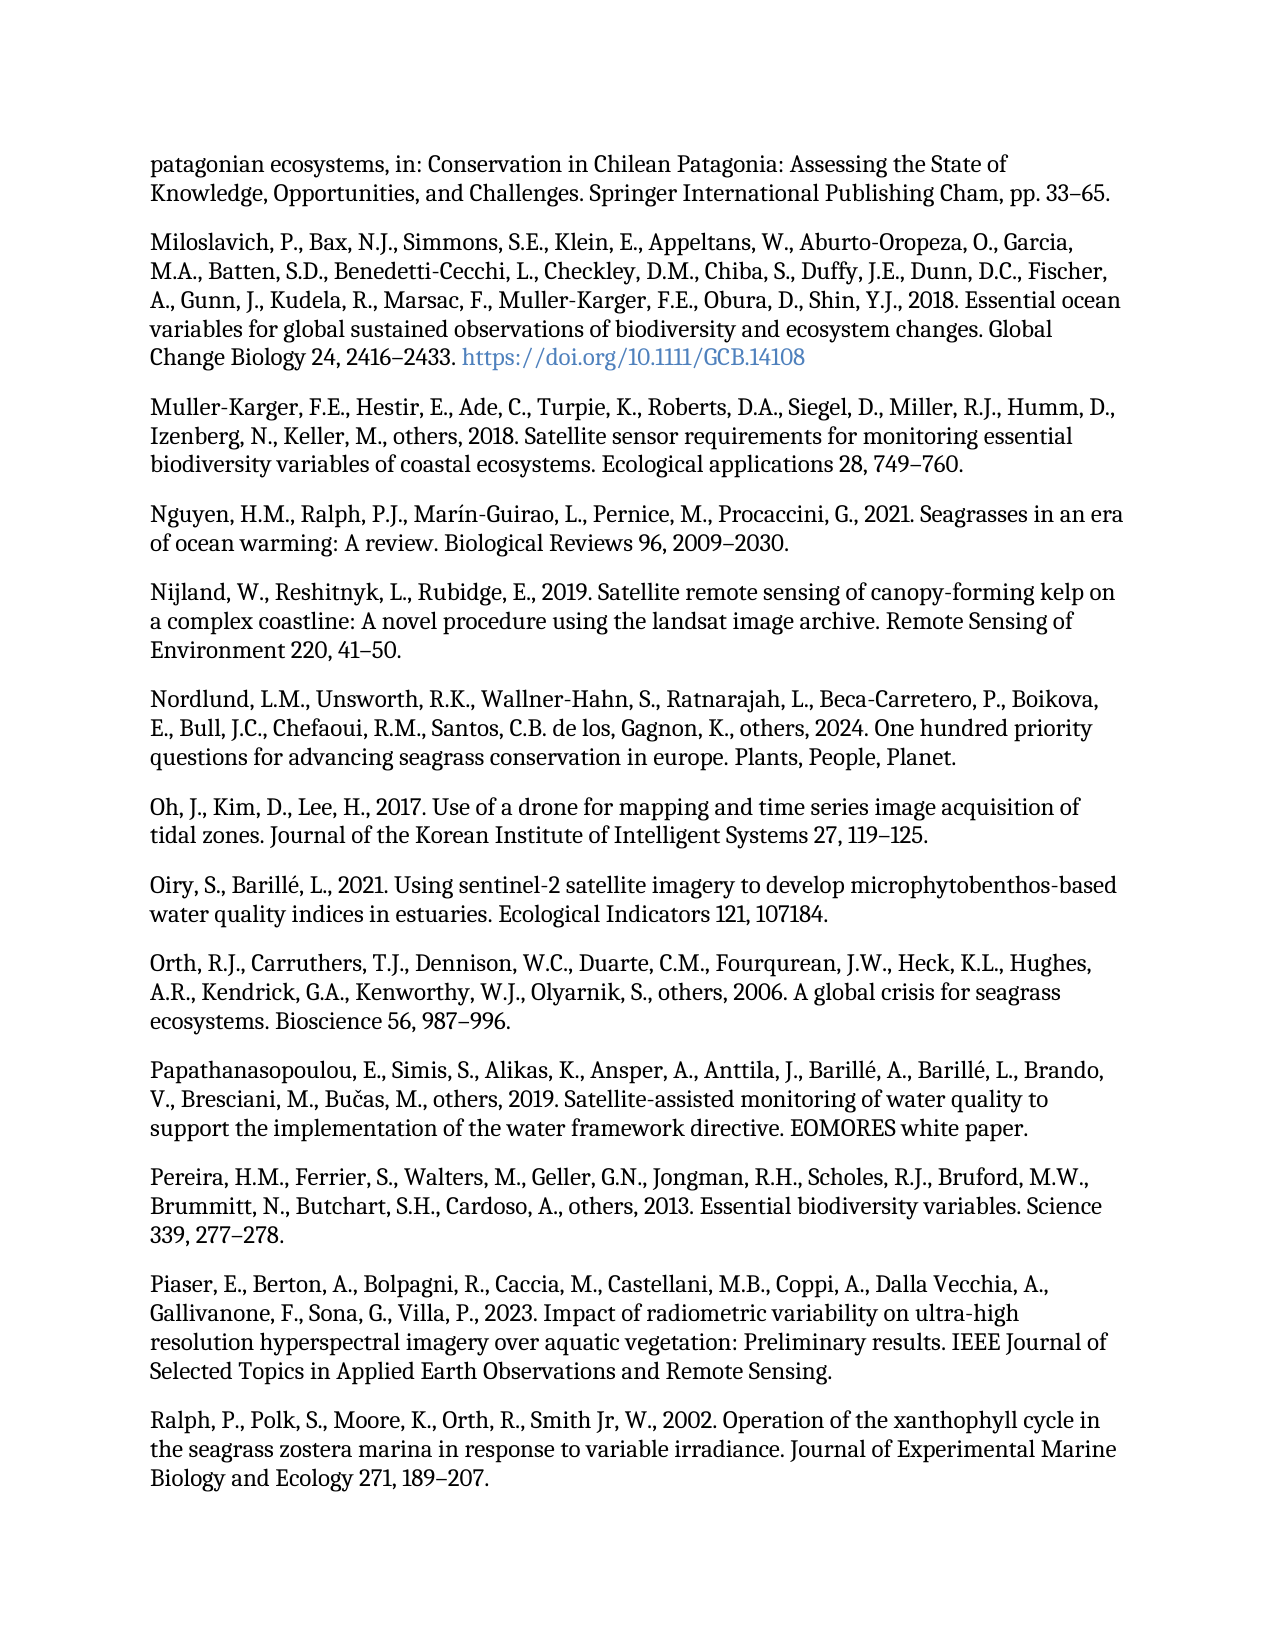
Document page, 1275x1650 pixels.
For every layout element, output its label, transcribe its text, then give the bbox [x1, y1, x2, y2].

text Oh, J., Kim, D., Lee, H., 2017. Use of a drone for mapping and time series image acquisition of tidal zones. Journal of the Korean Institute of Intelligent Systems 27, 119–125. [150, 792, 1125, 850]
text Nijland, W., Reshitnyk, L., Rubidge, E., 2019. Satellite remote sensing of canopy-forming kelp on a complex coastline: A novel procedure using the landsat image archive. Remote Sensing of Environment 220, 41–50. [150, 578, 1125, 664]
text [150, 150, 1125, 207]
text Pereira, H.M., Ferrier, S., Walters, M., Geller, G.N., Jongman, R.H., Scholes, R.J., Bruford, M.W., Brummitt, N., Butchart, S.H., Cardoso, A., others, 2013. Essential biodiversity variables. Science 339, 277–278. [150, 1163, 1125, 1249]
text Orth, R.J., Carruthers, T.J., Dennison, W.C., Duarte, C.M., Fourqurean, J.W., Heck, K.L., Hughes, A.R., Kendrick, G.A., Kenworthy, W.J., Olyarnik, S., others, 2006. A global crisis for seagrass ecosystems. Bioscience 56, 987–996. [150, 949, 1125, 1035]
text Nguyen, H.M., Ralph, P.J., Marı́n-Guirao, L., Pernice, M., Procaccini, G., 2021. Seagrasses in an era of ocean warming: A review. Biological Reviews 96, 2009–2030. [150, 500, 1125, 557]
text Oiry, S., Barillé, L., 2021. Using sentinel-2 satellite imagery to develop microphytobenthos-based water quality indices in estuaries. Ecological Indicators 121, 107184. [150, 871, 1125, 928]
text Muller-Karger, F.E., Hestir, E., Ade, C., Turpie, K., Roberts, D.A., Siegel, D., Miller, R.J., Humm, D., Izenberg, N., Keller, M., others, 2018. Satellite sensor requirements for monitoring essential biodiversity variables of coastal ecosystems. Ecological applications 28, 749–760. [150, 393, 1125, 479]
text Nordlund, L.M., Unsworth, R.K., Wallner-Hahn, S., Ratnarajah, L., Beca-Carretero, P., Boikova, E., Bull, J.C., Chefaoui, R.M., Santos, C.B. de los, Gagnon, K., others, 2024. One hundred priority questions for advancing seagrass conservation in europe. Plants, People, Planet. [150, 685, 1125, 772]
text Papathanasopoulou, E., Simis, S., Alikas, K., Ansper, A., Anttila, J., Barillé, A., Barillé, L., Brando, V., Bresciani, M., Bučas, M., others, 2019. Satellite-assisted monitoring of water quality to support the implementation of the water framework directive. EOMORES white paper. [150, 1056, 1125, 1142]
text Piaser, E., Berton, A., Bolpagni, R., Caccia, M., Castellani, M.B., Coppi, A., Dalla Vecchia, A., Gallivanone, F., Sona, G., Villa, P., 2023. Impact of radiometric variability on ultra-high resolution hyperspectral imagery over aquatic vegetation: Preliminary results. IEEE Journal of Selected Topics in Applied Earth Observations and Remote Sensing. [150, 1270, 1125, 1385]
text Ralph, P., Polk, S., Moore, K., Orth, R., Smith Jr, W., 2002. Operation of the xanthophyll cycle in the seagrass zostera marina in response to variable irradiance. Journal of Experimental Marine Biology and Ecology 271, 189–207. [150, 1406, 1125, 1492]
text Miloslavich, P., Bax, N.J., Simmons, S.E., Klein, E., Appeltans, W., Aburto-Oropeza, O., Garcia, M.A., Batten, S.D., Benedetti-Cecchi, L., Checkley, D.M., Chiba, S., Duffy, J.E., Dunn, D.C., Fischer, A., Gunn, J., Kudela, R., Marsac, F., Muller-Karger, F.E., Obura, D., Shin, Y.J., 2018. Essential ocean variables for global sustained observations of biodiversity and ecosystem changes. Global Change Biology 24, 2416–2433. https://doi.org/10.1111/GCB.14108 [150, 228, 1125, 372]
